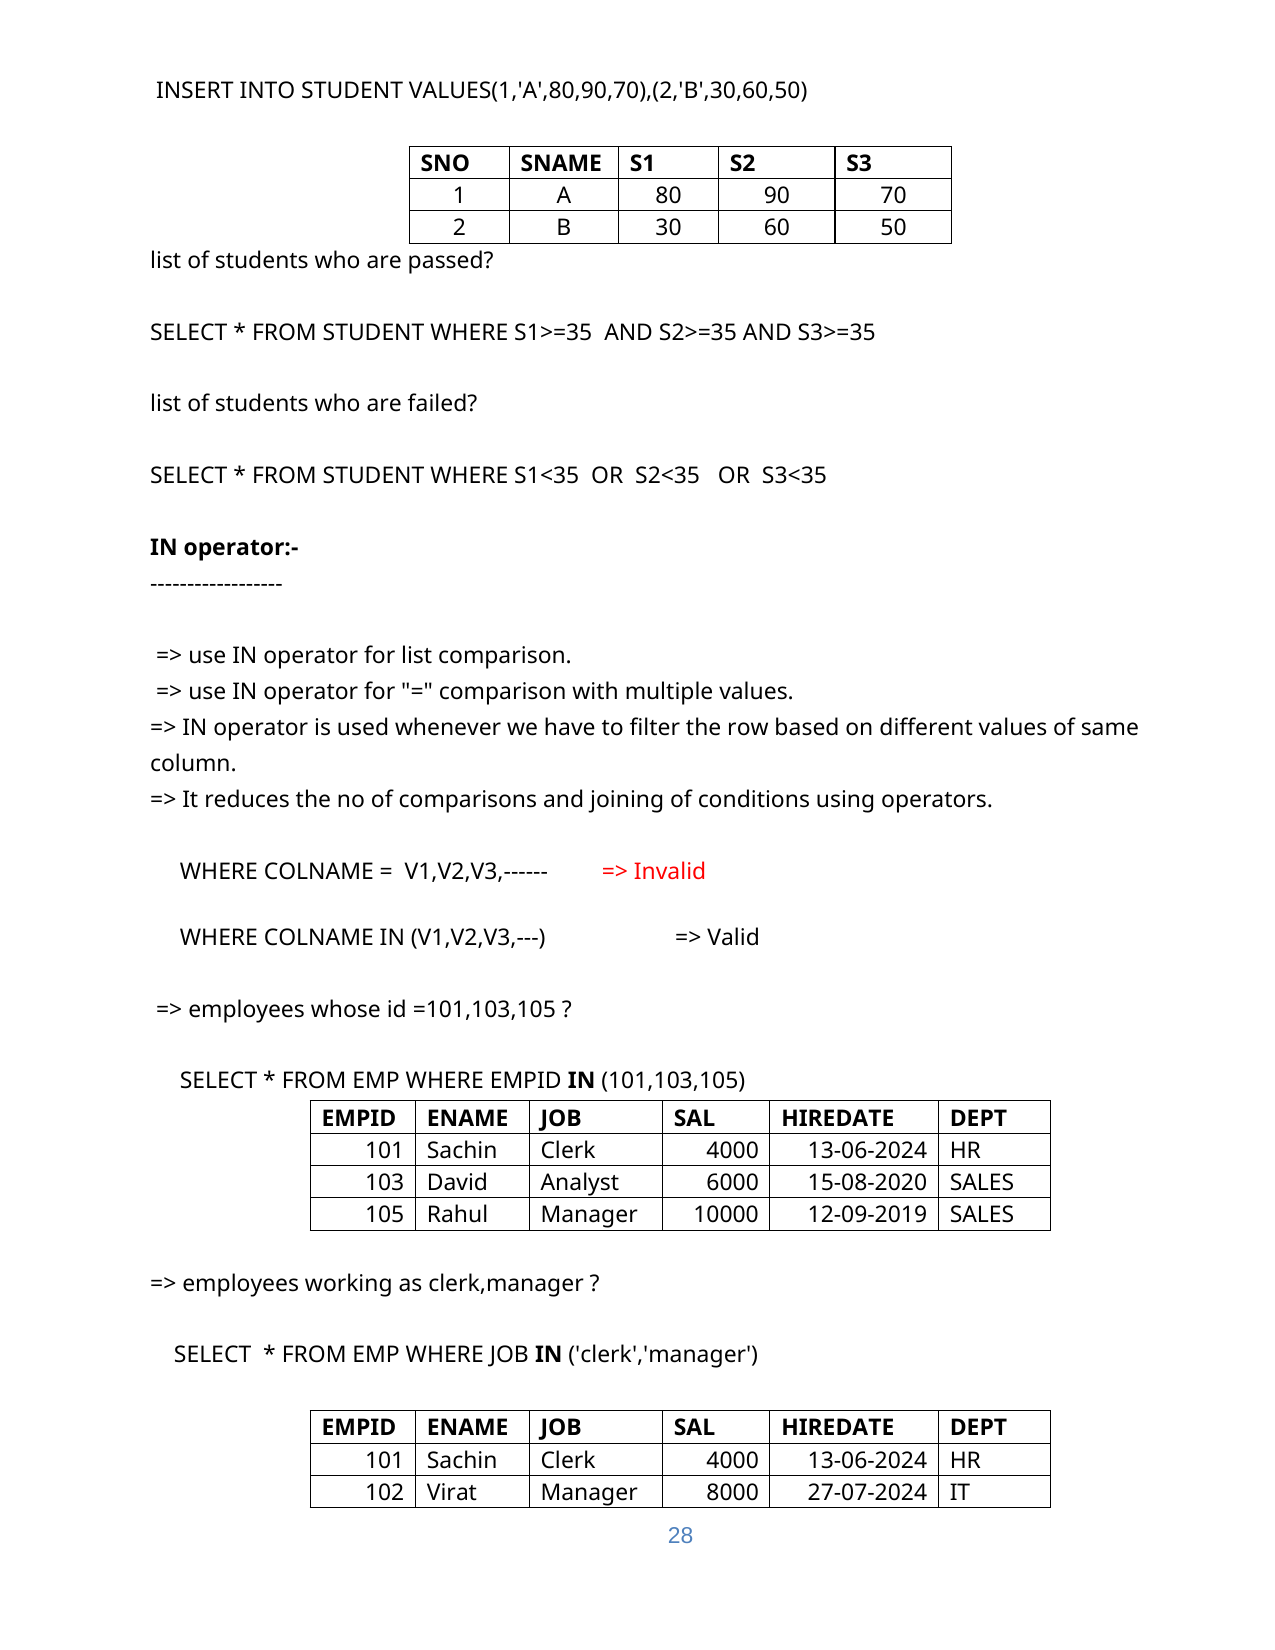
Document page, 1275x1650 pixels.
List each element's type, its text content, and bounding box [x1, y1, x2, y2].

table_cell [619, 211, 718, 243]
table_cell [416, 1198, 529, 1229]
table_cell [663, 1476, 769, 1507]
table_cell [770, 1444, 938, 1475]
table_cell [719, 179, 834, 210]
text SELECT * FROM STUDENT WHERE S1>=35 AND S2>=35 AND S3>=35 [150, 316, 1211, 347]
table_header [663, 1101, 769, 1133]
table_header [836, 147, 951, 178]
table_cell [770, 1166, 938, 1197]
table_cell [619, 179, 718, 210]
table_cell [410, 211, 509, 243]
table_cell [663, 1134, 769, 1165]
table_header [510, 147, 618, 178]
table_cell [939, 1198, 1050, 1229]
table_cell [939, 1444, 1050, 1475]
text => employees whose id =101,103,105 ? [150, 993, 1211, 1024]
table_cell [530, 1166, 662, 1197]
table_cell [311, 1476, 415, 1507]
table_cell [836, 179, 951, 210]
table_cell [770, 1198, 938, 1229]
text SELECT * FROM EMP WHERE JOB IN ('clerk','manager') [150, 1338, 1211, 1370]
text => It reduces the no of comparisons and joining of conditions using operators. [150, 783, 1211, 814]
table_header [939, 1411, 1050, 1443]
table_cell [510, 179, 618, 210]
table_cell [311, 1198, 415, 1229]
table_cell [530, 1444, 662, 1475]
text list of students who are passed? [150, 244, 1211, 275]
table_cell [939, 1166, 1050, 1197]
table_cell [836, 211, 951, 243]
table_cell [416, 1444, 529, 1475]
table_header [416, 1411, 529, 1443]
text SELECT * FROM STUDENT WHERE S1<35 OR S2<35 OR S3<35 [150, 459, 1211, 491]
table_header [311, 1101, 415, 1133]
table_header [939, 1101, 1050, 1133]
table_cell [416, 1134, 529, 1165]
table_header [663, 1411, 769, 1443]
text ------------------ [150, 567, 1211, 598]
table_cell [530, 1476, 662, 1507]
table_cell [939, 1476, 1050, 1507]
text SELECT * FROM EMP WHERE EMPID IN (101,103,105) [150, 1064, 1211, 1096]
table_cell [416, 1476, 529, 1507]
text INSERT INTO STUDENT VALUES(1,'A',80,90,70),(2,'B',30,60,50) [150, 74, 1211, 105]
text => use IN operator for list comparison. [150, 639, 1211, 670]
text IN operator:- [150, 531, 1211, 562]
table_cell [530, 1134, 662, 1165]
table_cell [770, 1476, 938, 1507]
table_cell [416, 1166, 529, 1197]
text WHERE COLNAME = V1,V2,V3,------ => Invalid [150, 854, 1211, 886]
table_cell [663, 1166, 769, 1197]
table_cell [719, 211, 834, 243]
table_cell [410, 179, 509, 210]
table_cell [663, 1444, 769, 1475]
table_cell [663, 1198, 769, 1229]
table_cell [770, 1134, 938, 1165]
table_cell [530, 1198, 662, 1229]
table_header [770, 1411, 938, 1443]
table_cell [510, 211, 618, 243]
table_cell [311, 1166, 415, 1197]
text => IN operator is used whenever we have to filter the row based on different values of same column. [150, 711, 1211, 778]
text list of students who are failed? [150, 387, 1211, 419]
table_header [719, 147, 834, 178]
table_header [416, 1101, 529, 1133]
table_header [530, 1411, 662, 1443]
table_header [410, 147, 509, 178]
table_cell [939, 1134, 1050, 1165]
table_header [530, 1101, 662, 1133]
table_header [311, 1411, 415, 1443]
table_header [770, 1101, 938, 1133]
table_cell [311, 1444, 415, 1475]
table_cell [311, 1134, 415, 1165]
text WHERE COLNAME IN (V1,V2,V3,---) => Valid [150, 921, 1211, 952]
text => use IN operator for "=" comparison with multiple values. [150, 675, 1211, 706]
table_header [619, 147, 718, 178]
text => employees working as clerk,manager ? [150, 1267, 1211, 1298]
